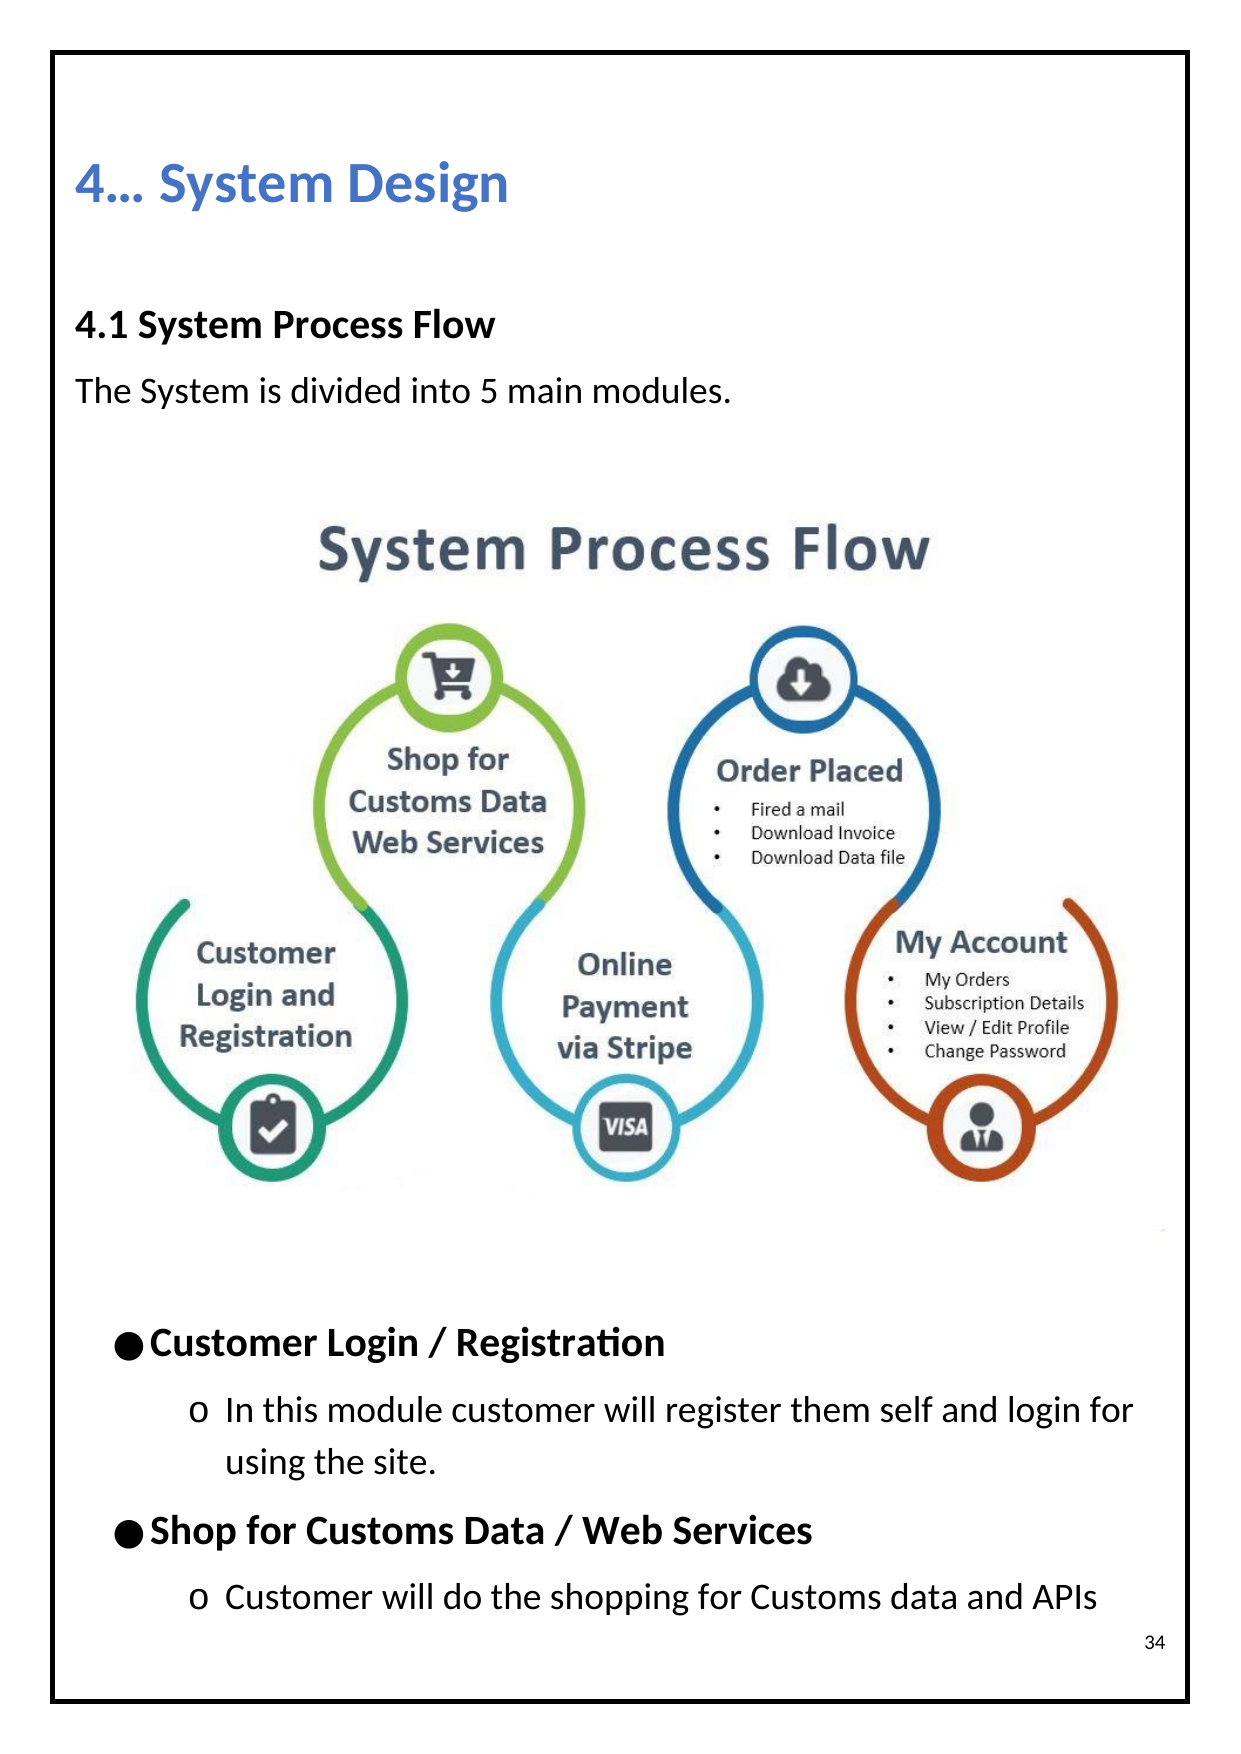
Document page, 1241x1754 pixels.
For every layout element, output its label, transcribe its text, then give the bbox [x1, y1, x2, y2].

list Shop for Customs Data / Web Services [112, 1488, 1165, 1565]
text 4.1 System Process Flow [75, 298, 1165, 349]
list Customer will do the shopping for Customs data and APIs [187, 1573, 1165, 1621]
title 4… System Design [75, 146, 1165, 217]
text The System is divided into 5 main modules. [75, 367, 1165, 412]
list In this module customer will register them self and login for using the site. [187, 1386, 1165, 1484]
picture [75, 492, 1165, 1244]
list Customer Login / Registration [112, 1301, 1165, 1378]
